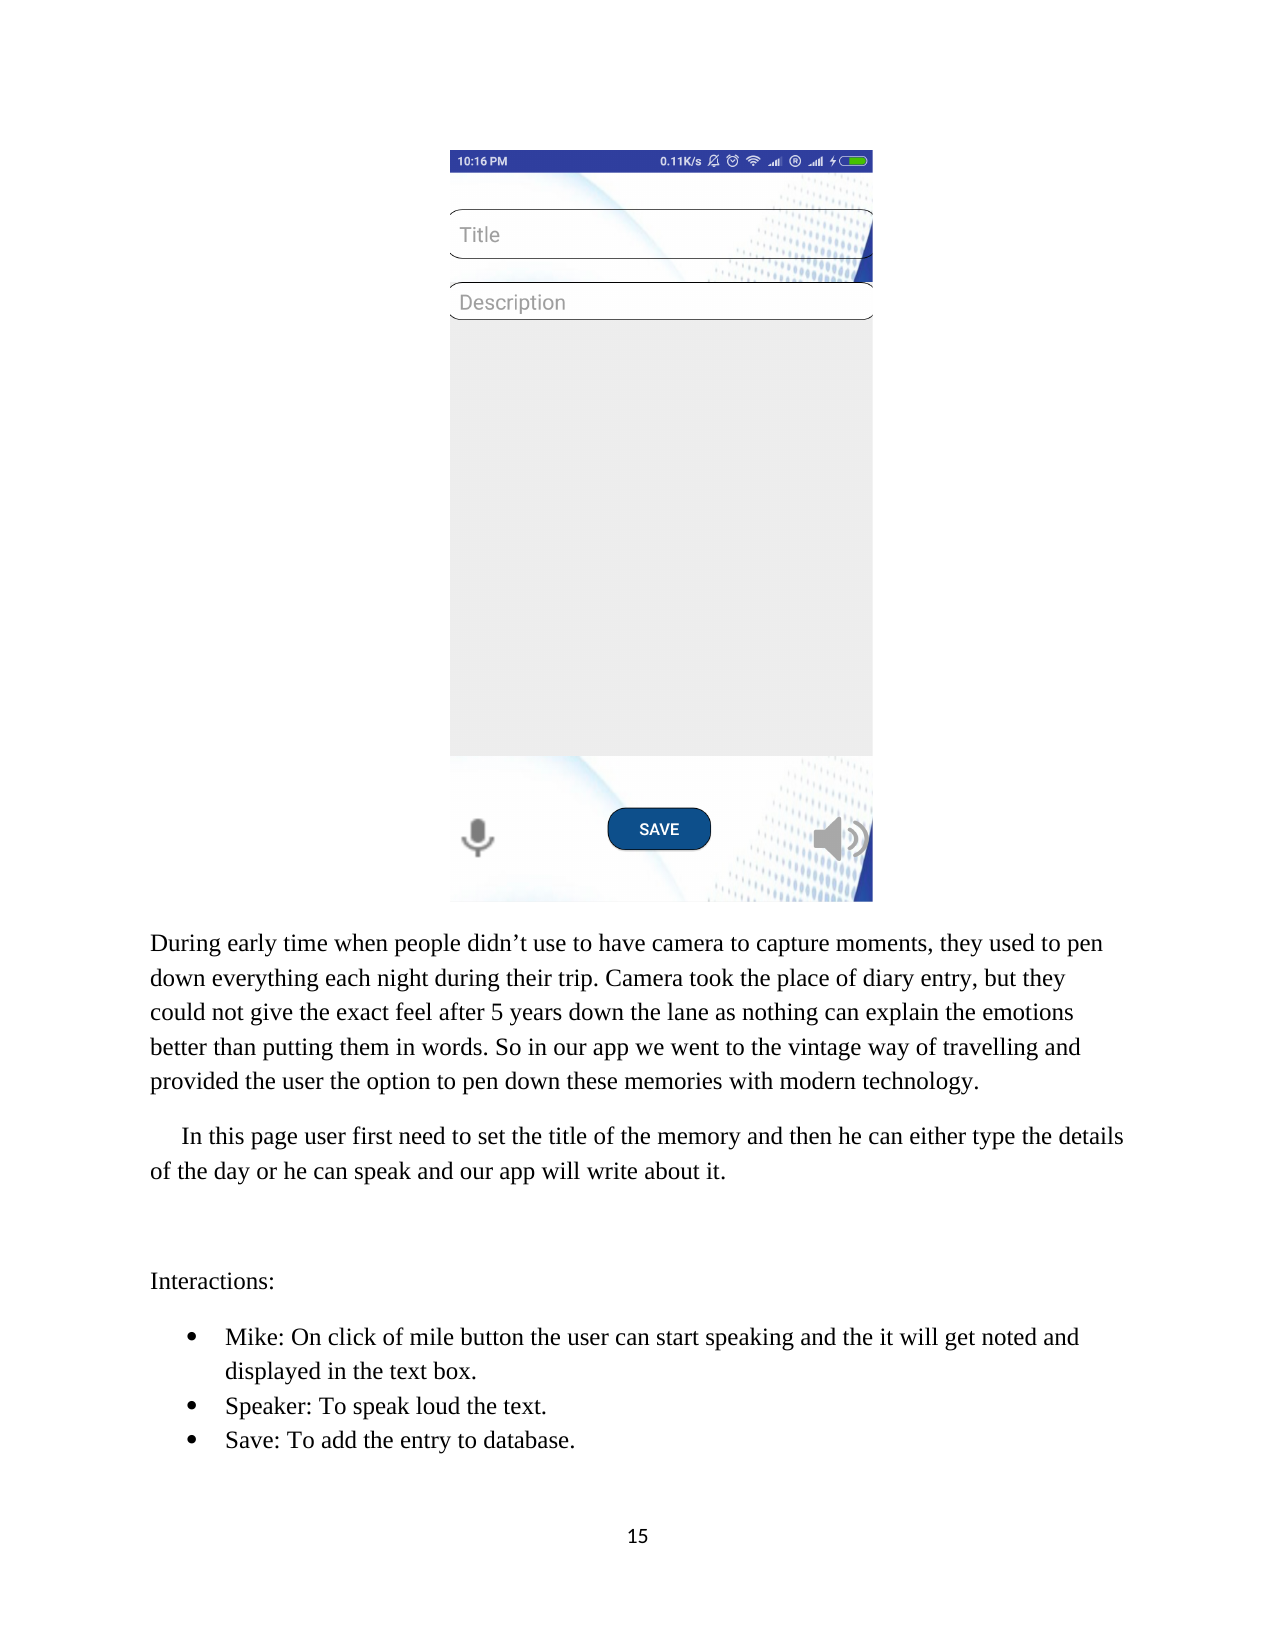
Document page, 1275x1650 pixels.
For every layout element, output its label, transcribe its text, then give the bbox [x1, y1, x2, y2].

list Mike: On click of mile button the user can start speaking and the it will get noted and displayed in the text box. [187, 1322, 1125, 1385]
picture [450, 150, 873, 902]
text Interactions: [150, 1266, 1125, 1295]
list Speaker: To speak loud the text. [187, 1391, 1125, 1419]
text During early time when people didn’t use to have camera to capture moments, they used to pen down everything each night during their trip. Camera took the place of diary entry, but they could not give the exact feel after 5 years down the lane as nothing can explain the emotions better than putting them in words. So in our app we went to the vintage way of travelling and provided the user the option to pen down these memories with modern technology. [150, 928, 1125, 1095]
text In this page user first need to set the title of the memory and then he can either type the details of the day or he can speak and our app will write about it. [150, 1121, 1125, 1184]
list Save: To add the entry to database. [187, 1425, 1125, 1454]
